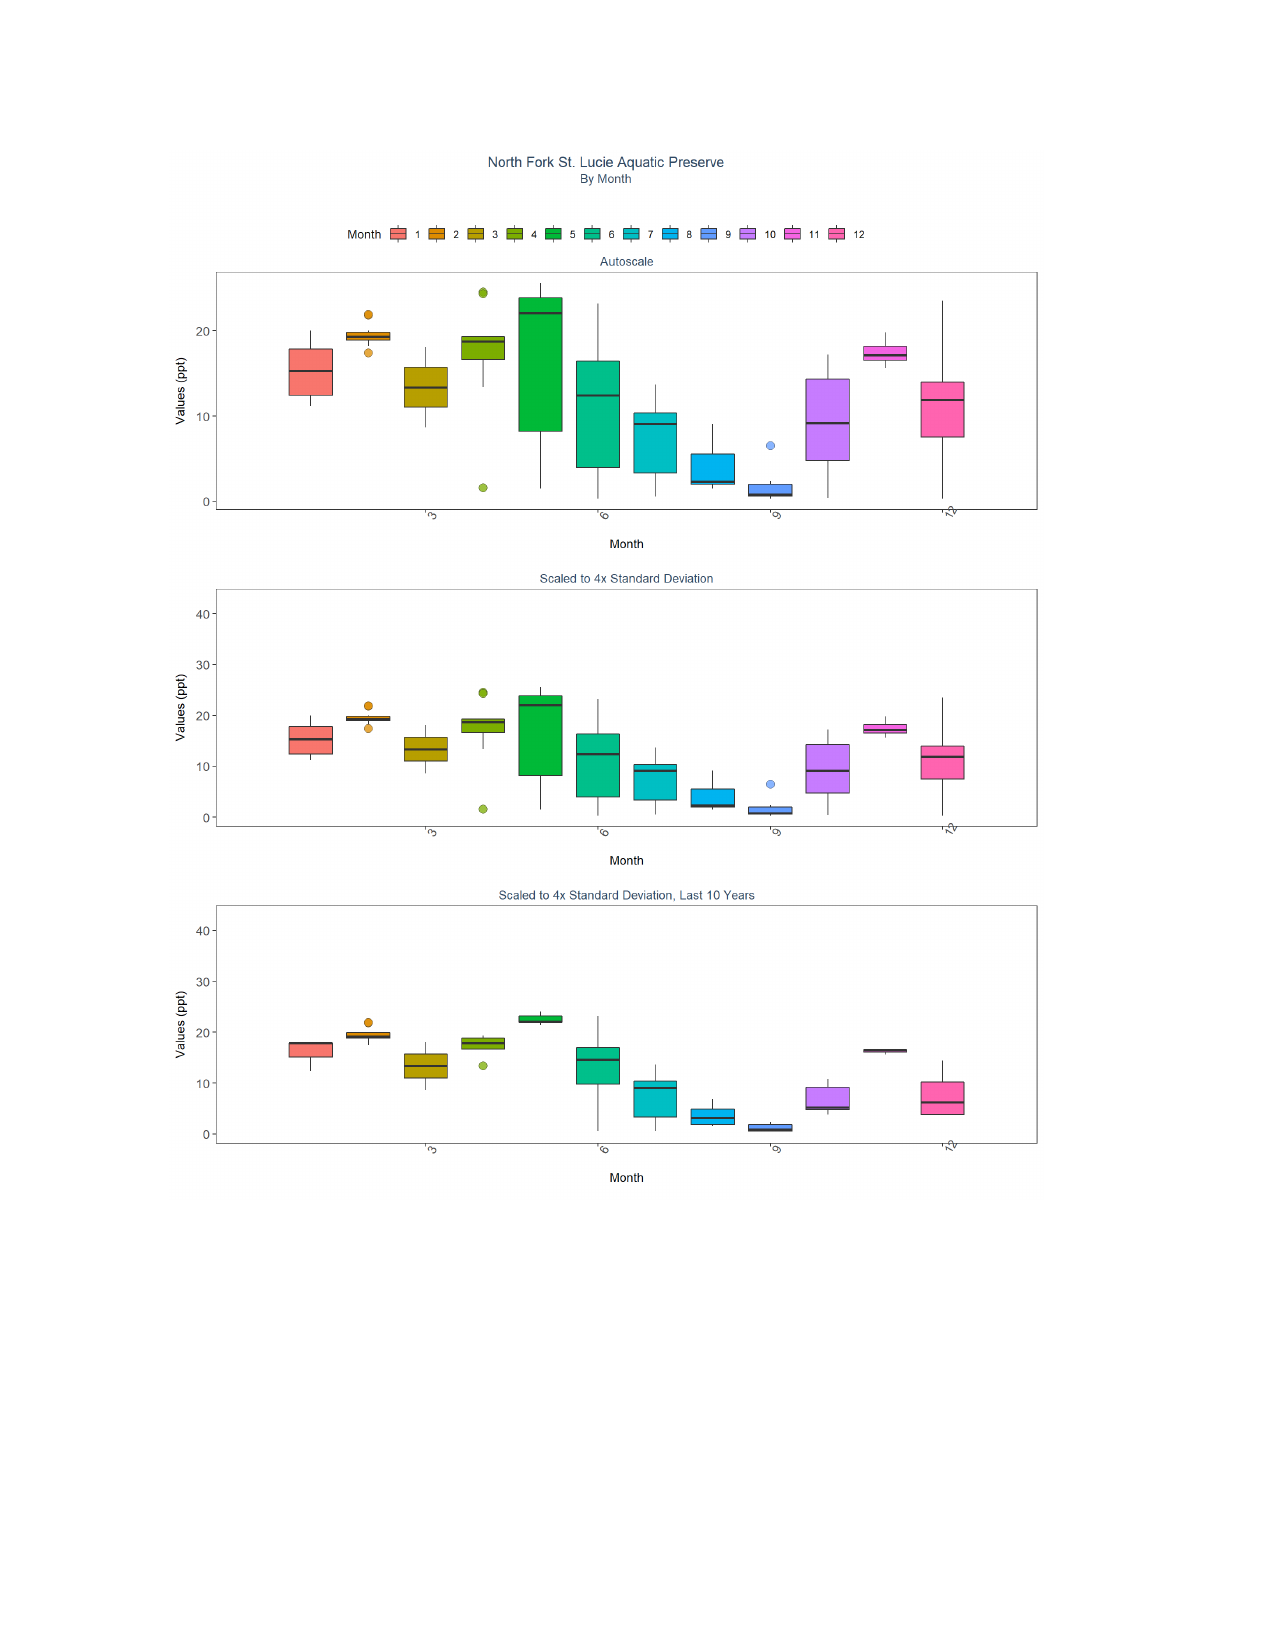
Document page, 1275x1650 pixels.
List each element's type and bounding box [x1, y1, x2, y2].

picture [168, 150, 1044, 1200]
